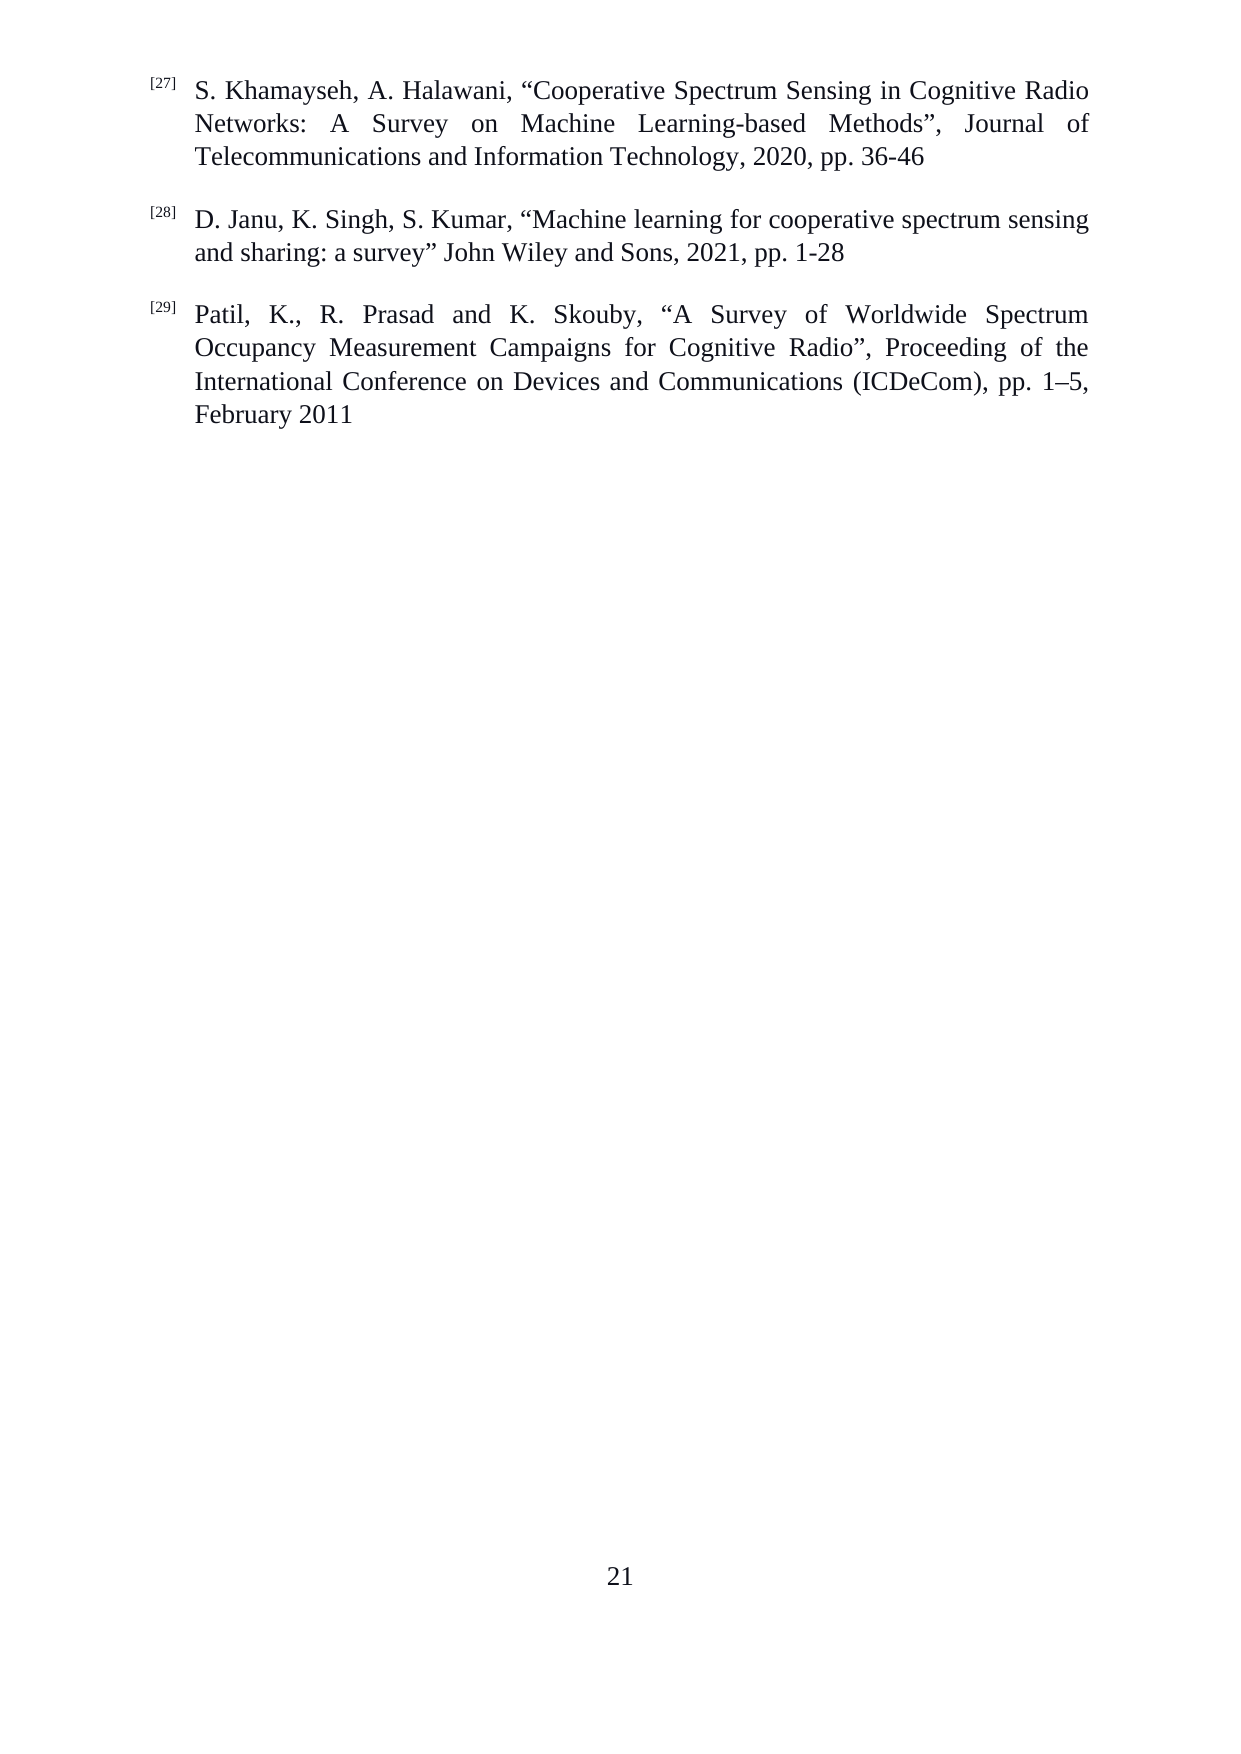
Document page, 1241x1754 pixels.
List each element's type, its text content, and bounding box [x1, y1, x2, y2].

list S. Khamayseh, A. Halawani, “Cooperative Spectrum Sensing in Cognitive Radio Networks: A Survey on Machine Learning-based Methods”, Journal of Telecommunications and Information Technology, 2020, pp. 36-46 [150, 74, 1090, 171]
list Patil, K., R. Prasad and K. Skouby, “A Survey of Worldwide Spectrum Occupancy Measurement Campaigns for Cognitive Radio”, Proceeding of the International Conference on Devices and Communications (ICDeCom), pp. 1–5, February 2011 [150, 298, 1090, 429]
list D. Janu, K. Singh, S. Kumar, “Machine learning for cooperative spectrum sensing and sharing: a survey” John Wiley and Sons, 2021, pp. 1-28 [150, 203, 1090, 267]
